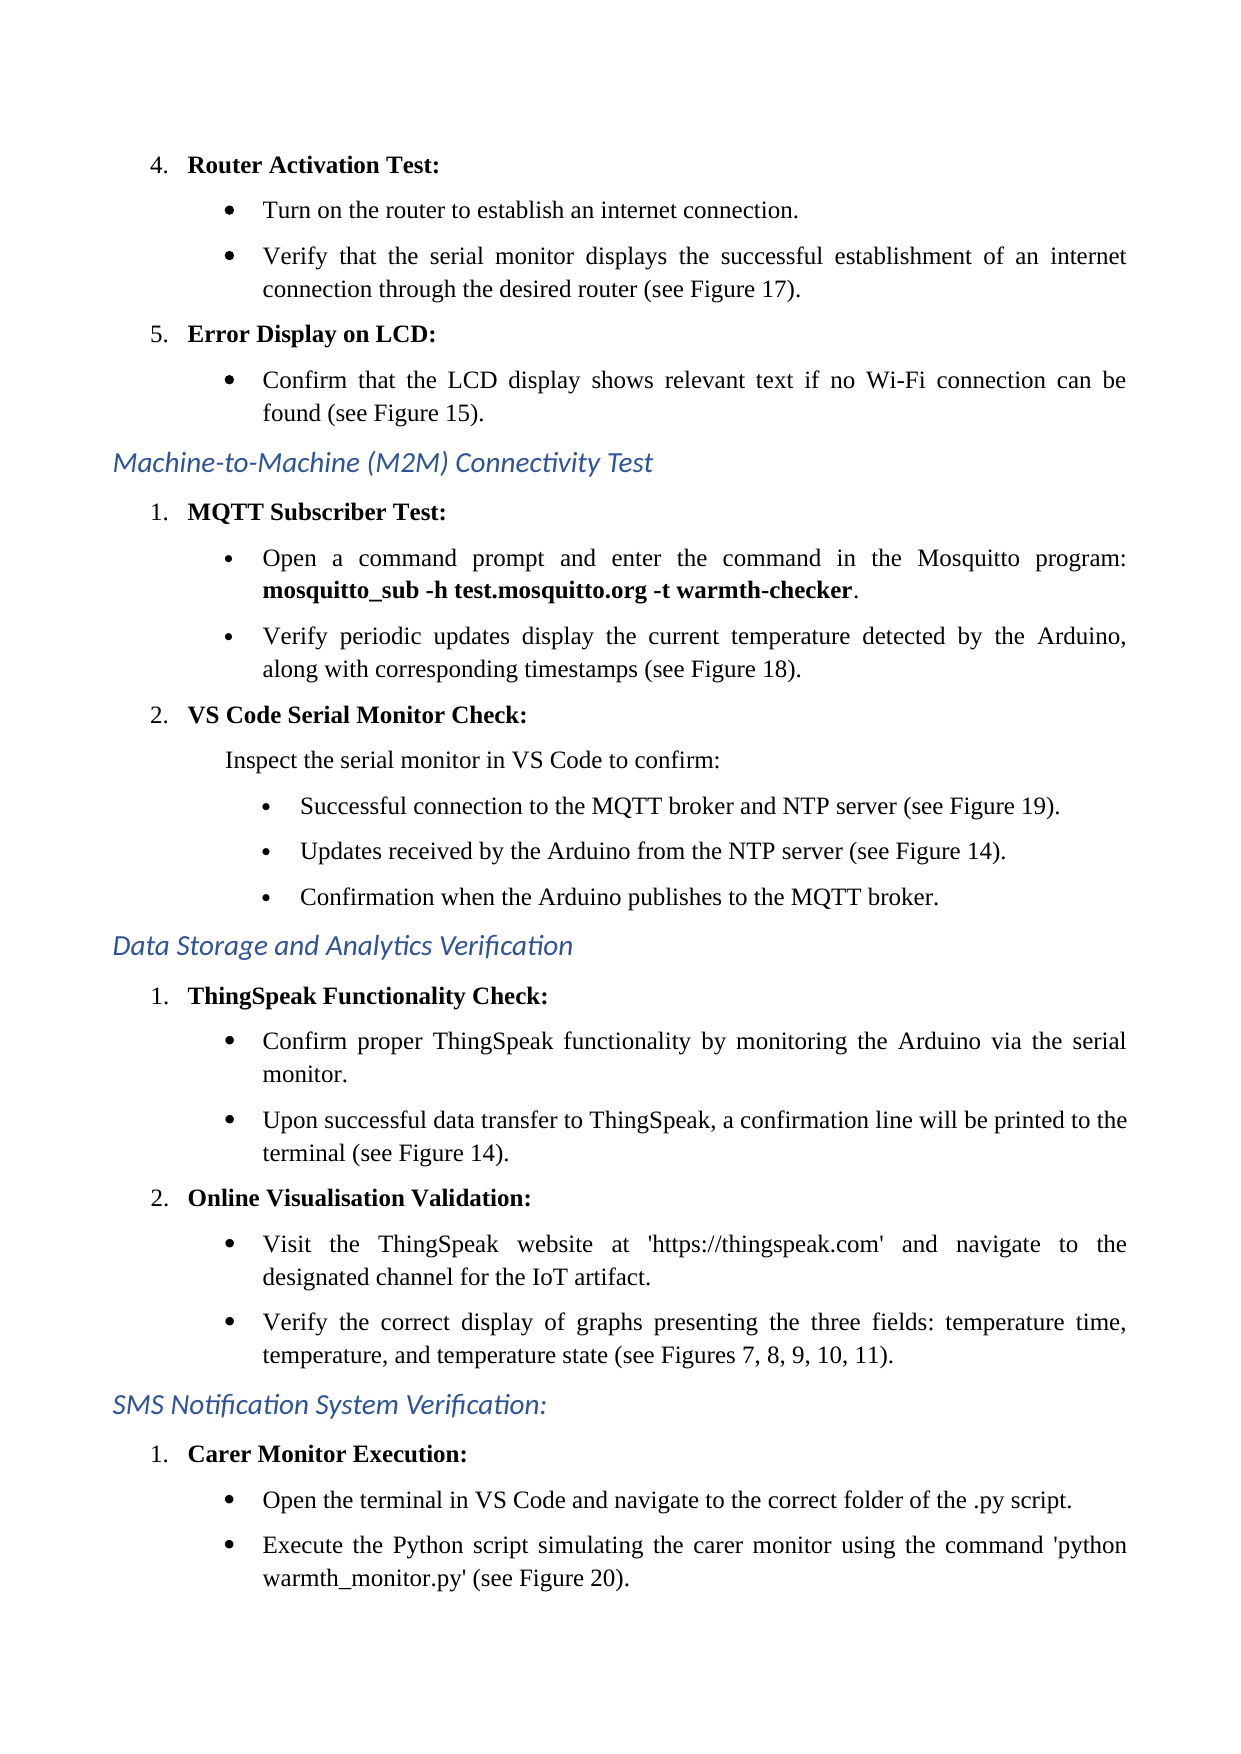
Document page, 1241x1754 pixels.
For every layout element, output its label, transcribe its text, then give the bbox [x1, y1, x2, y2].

list Updates received by the Arduino from the NTP server (see Figure 14). [262, 836, 1128, 865]
list Confirmation when the Arduino publishes to the MQTT broker. [262, 882, 1128, 911]
list Confirm that the LCD display shows relevant text if no Wi-Fi connection can be found (see Figure 15). [225, 365, 1128, 427]
list Successful connection to the MQTT broker and NTP server (see Figure 19). [262, 791, 1128, 819]
list Online Visualisation Validation: [150, 1183, 1128, 1212]
subtitle Data Storage and Analytics Verification [112, 927, 1128, 963]
list Confirm proper ThingSpeak functionality by monitoring the Arduino via the serial monitor. [225, 1026, 1128, 1088]
list Open the terminal in VS Code and navigate to the correct folder of the .py script. [225, 1485, 1128, 1514]
list Visit the ThingSpeak website at 'https://thingspeak.com' and navigate to the designated channel for the IoT artifact. [225, 1229, 1128, 1291]
list MQTT Subscriber Test: [150, 497, 1128, 526]
list Execute the Python script simulating the carer monitor using the command 'python warmth_monitor.py' (see Figure 20). [225, 1530, 1128, 1592]
list Turn on the router to establish an internet connection. [225, 196, 1128, 224]
list Verify that the serial monitor displays the successful establishment of an internet connection through the desired router (see Figure 17). [225, 241, 1128, 303]
list Upon successful data transfer to ThingSpeak, a confirmation line will be printed to the terminal (see Figure 14). [225, 1105, 1128, 1167]
list Verify periodic updates display the current temperature detected by the Arduino, along with corresponding timestamps (see Figure 18). [225, 621, 1128, 683]
subtitle Machine-to-Machine (M2M) Connectivity Test [112, 444, 1128, 479]
text Inspect the serial monitor in VS Code to confirm: [150, 745, 1128, 774]
list ThingSpeak Functionality Check: [150, 981, 1128, 1009]
list Open a command prompt and enter the command in the Mosquitto program: mosquitto_sub -h test.mosquitto.org -t warmth-checker. [225, 543, 1128, 604]
subtitle SMS Notification System Verification: [112, 1386, 1128, 1422]
list Error Display on LCD: [150, 319, 1128, 348]
list Verify the correct display of graphs presenting the three fields: temperature time, temperature, and temperature state (see Figures 7, 8, 9, 10, 11). [225, 1307, 1128, 1369]
list Router Activation Test: [150, 150, 1128, 179]
list VS Code Serial Monitor Check: [150, 700, 1128, 728]
list Carer Monitor Execution: [150, 1439, 1128, 1468]
